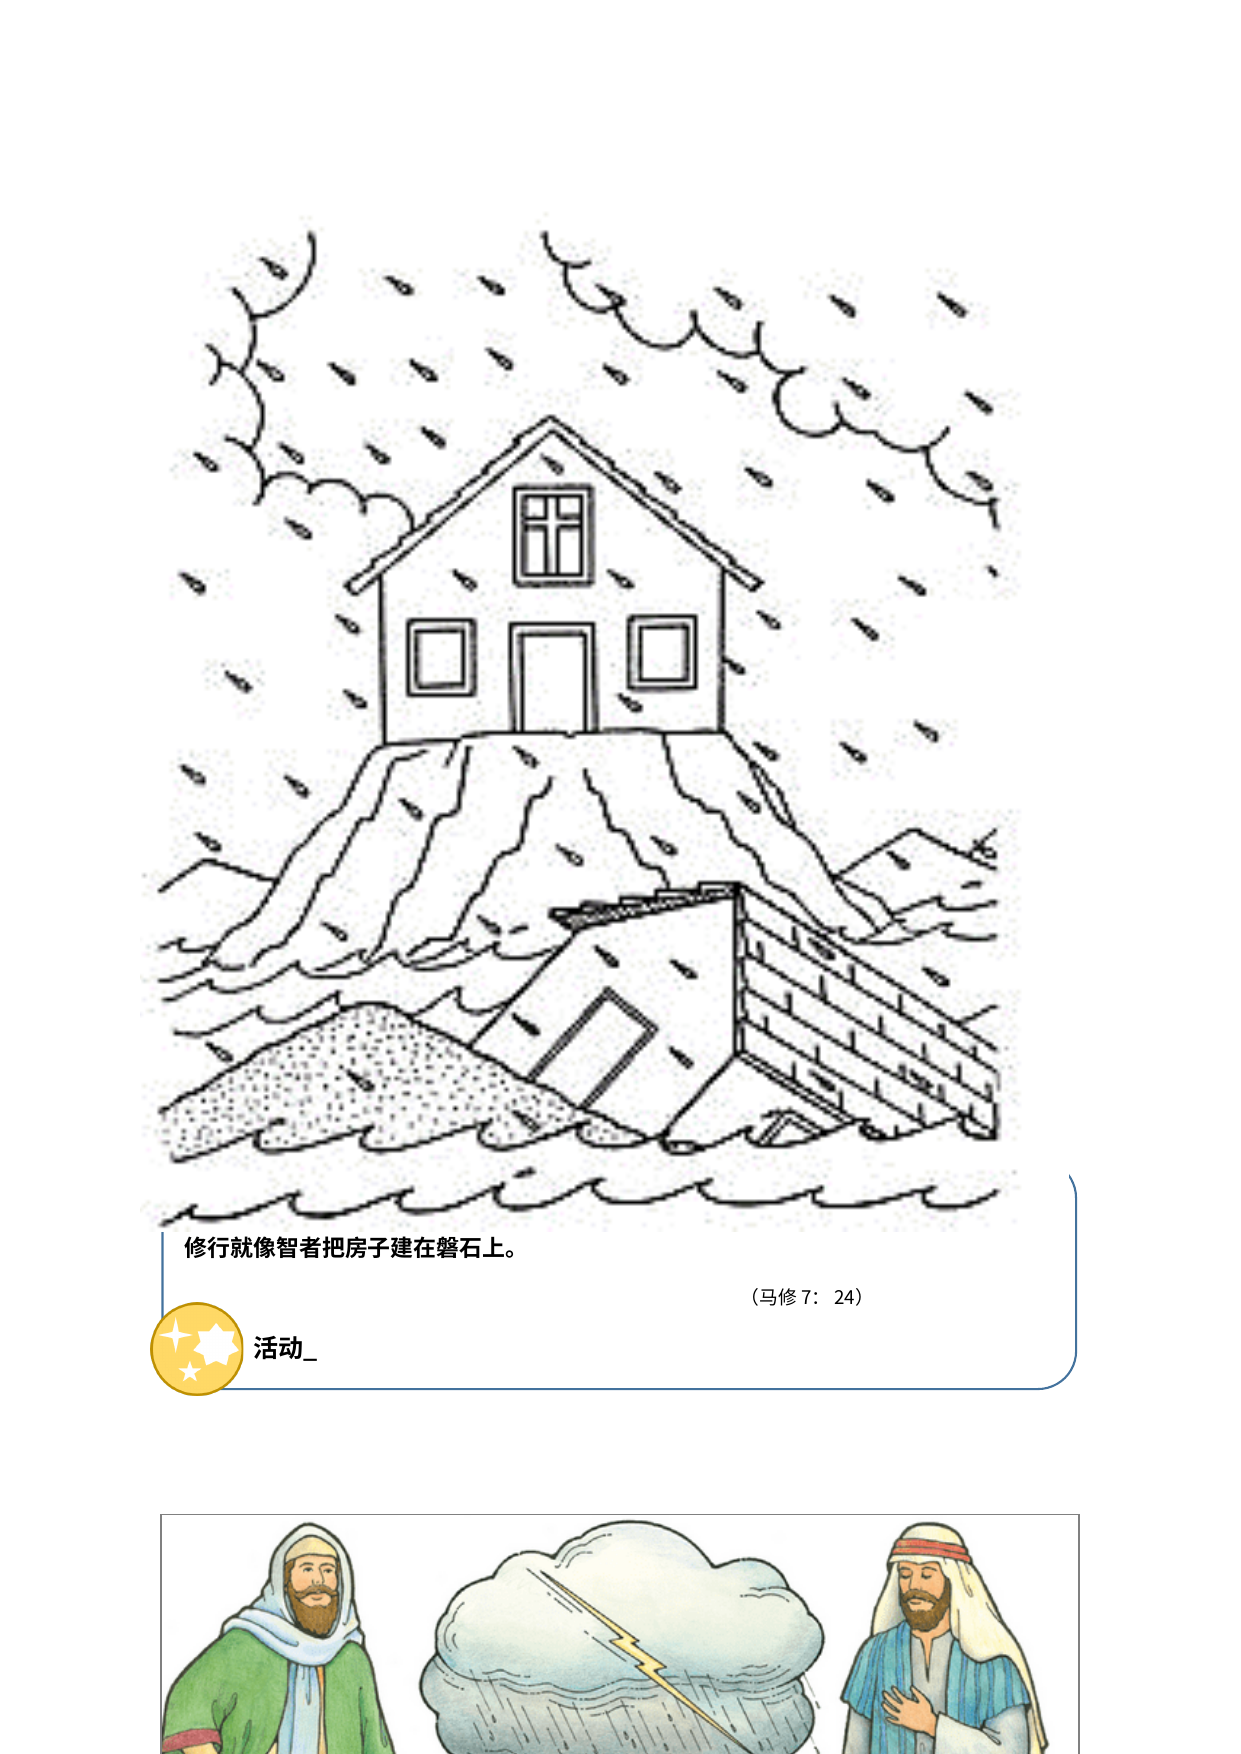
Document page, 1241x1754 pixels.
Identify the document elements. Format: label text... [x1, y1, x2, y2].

picture [162, 1515, 1078, 1754]
picture [150, 1302, 244, 1396]
picture [140, 210, 1069, 1232]
text 修行就像智者把房子建在磐石上。 [150, 1230, 1090, 1263]
text 活动_ [244, 1329, 1090, 1365]
text （马修 7： 24） [150, 1283, 1090, 1310]
